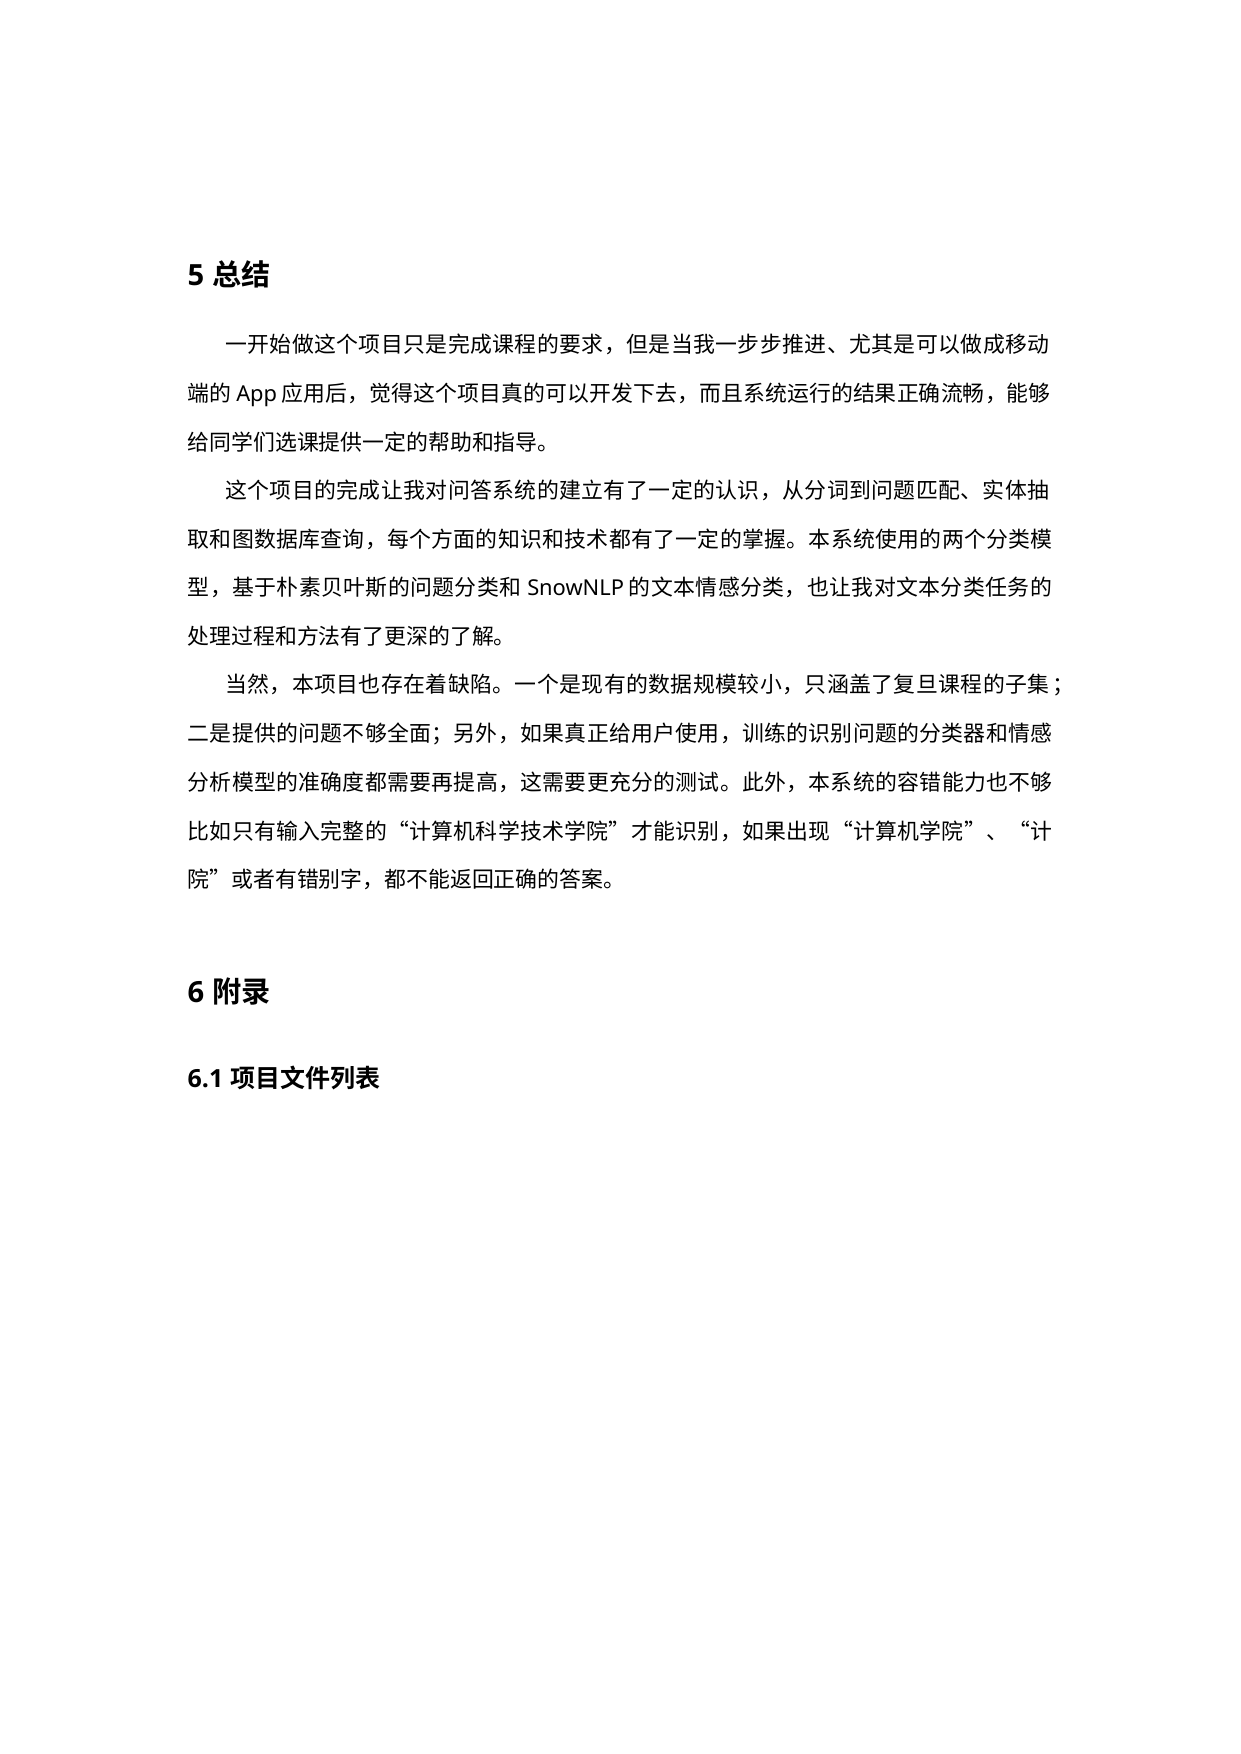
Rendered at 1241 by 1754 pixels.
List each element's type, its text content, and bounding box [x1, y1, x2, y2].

text 6 附录 [187, 958, 1053, 1023]
text 5 总结 [187, 240, 1053, 305]
text 一开始做这个项目只是完成课程的要求，但是当我一步步推进、尤其是可以做成移动端的App应用后，觉得这个项目真的可以开发下去，而且系统运行的结果正确流畅，能够给同学们选课提供一定的帮助和指导。 [187, 327, 1053, 457]
text 这个项目的完成让我对问答系统的建立有了一定的认识，从分词到问题匹配、实体抽取和图数据库查询，每个方面的知识和技术都有了一定的掌握。本系统使用的两个分类模型，基于朴素贝叶斯的问题分类和SnowNLP的文本情感分类，也让我对文本分类任务的处理过程和方法有了更深的了解。 [187, 472, 1053, 651]
text 当然，本项目也存在着缺陷。一个是现有的数据规模较小，只涵盖了复旦课程的子集；二是提供的问题不够全面；另外，如果真正给用户使用，训练的识别问题的分类器和情感分析模型的准确度都需要再提高，这需要更充分的测试。此外，本系统的容错能力也不够，比如只有输入完整的“计算机科学技术学院”才能识别，如果出现“计算机学院”、“计院”或者有错别字，都不能返回正确的答案。 [187, 667, 1053, 894]
text 6.1 项目文件列表 [187, 1044, 1053, 1109]
